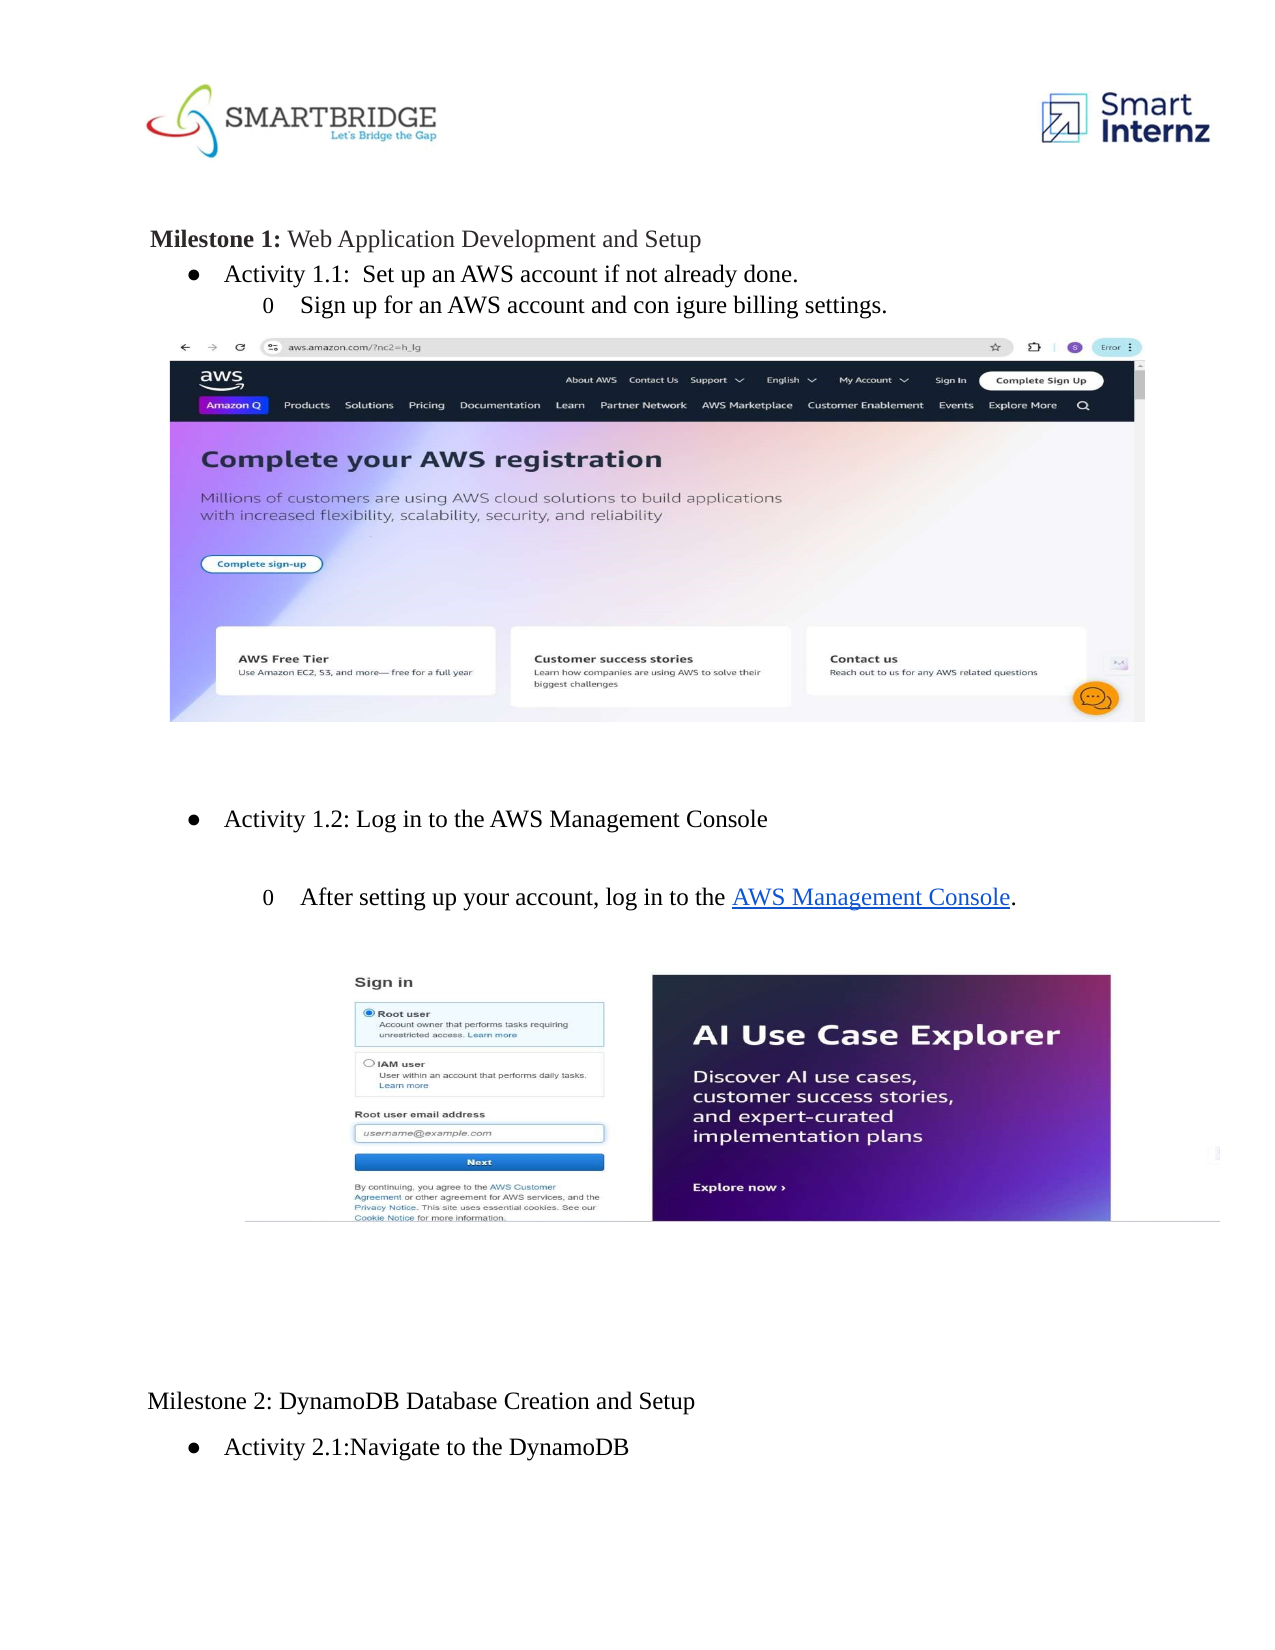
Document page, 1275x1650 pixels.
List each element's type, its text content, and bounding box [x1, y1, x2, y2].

picture [244, 962, 1220, 1222]
list Activity 1.2: Log in to the AWS Management Console [186, 804, 1132, 833]
text Milestone 1: Web Application Development and Setup [150, 224, 1257, 253]
picture [169, 336, 1145, 722]
picture [143, 78, 441, 163]
list Activity 1.1: Set up an AWS account if not already done. [186, 259, 1132, 288]
picture [1037, 91, 1215, 143]
list Sign up for an AWS account and con igure billing settings. [262, 290, 1127, 319]
list After setting up your account, log in to the AWS Management Console. [262, 882, 1127, 911]
subtitle Milestone 2: DynamoDB Database Creation and Setup [147, 1386, 1143, 1415]
list Activity 2.1:Navigate to the DynamoDB [186, 1432, 1132, 1461]
